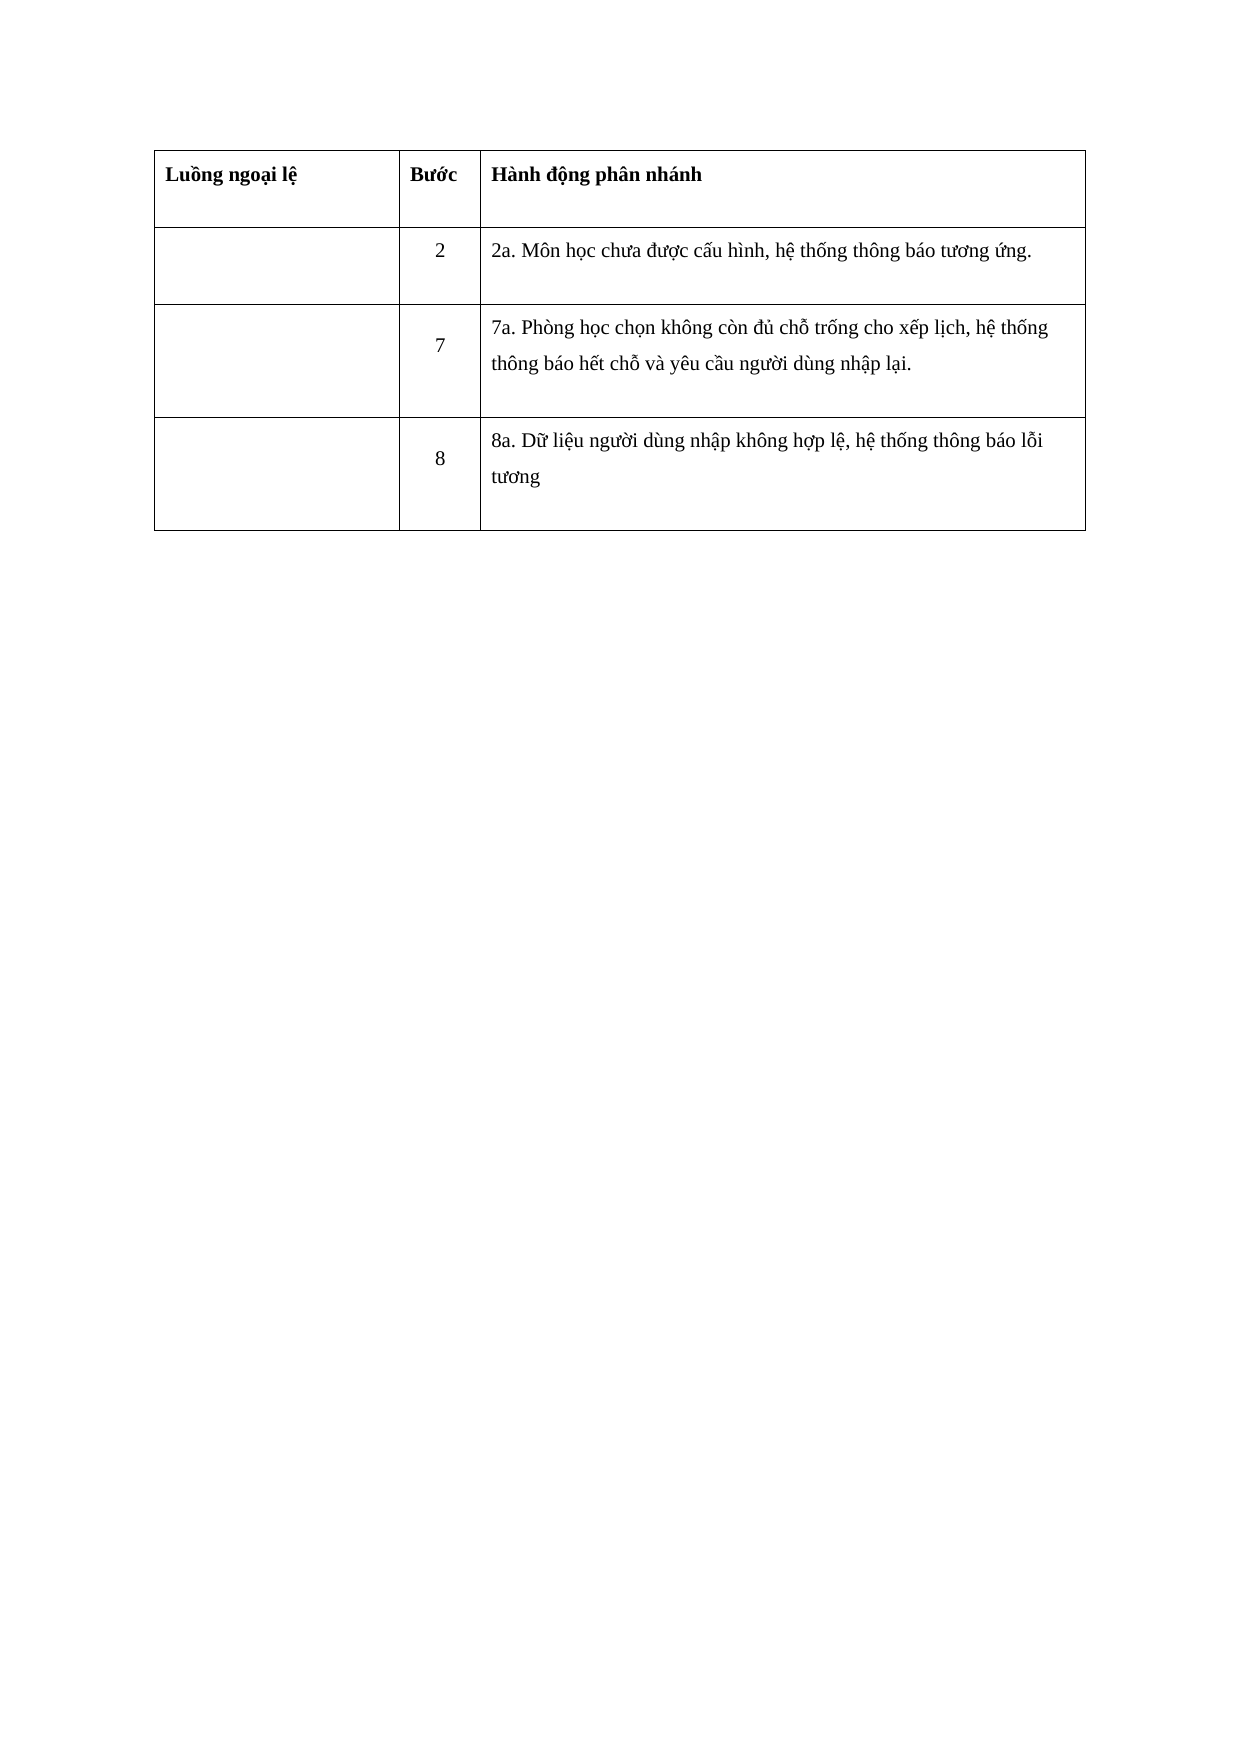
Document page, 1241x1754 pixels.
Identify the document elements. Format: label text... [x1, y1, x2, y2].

table_cell 8 [400, 418, 480, 529]
table_cell 2a. Môn học chưa được cấu hình, hệ thống thông báo tương ứng. [481, 228, 1085, 304]
table_cell Hành động phân nhánh [481, 151, 1085, 227]
table_cell Luồng ngoại lệ [155, 151, 399, 227]
table_cell [155, 305, 399, 417]
table_cell 7a. Phòng học chọn không còn đủ chỗ trống cho xếp lịch, hệ thống thông báo hết chỗ và yêu cầu người dùng nhập lại. [481, 305, 1085, 417]
table_cell [155, 418, 399, 529]
table_cell Bước [400, 151, 480, 227]
table_cell 2 [400, 228, 480, 304]
table_cell 7 [400, 305, 480, 417]
table_cell 8a. Dữ liệu người dùng nhập không hợp lệ, hệ thống thông báo lỗi tương [481, 418, 1085, 529]
table_cell [155, 228, 399, 304]
